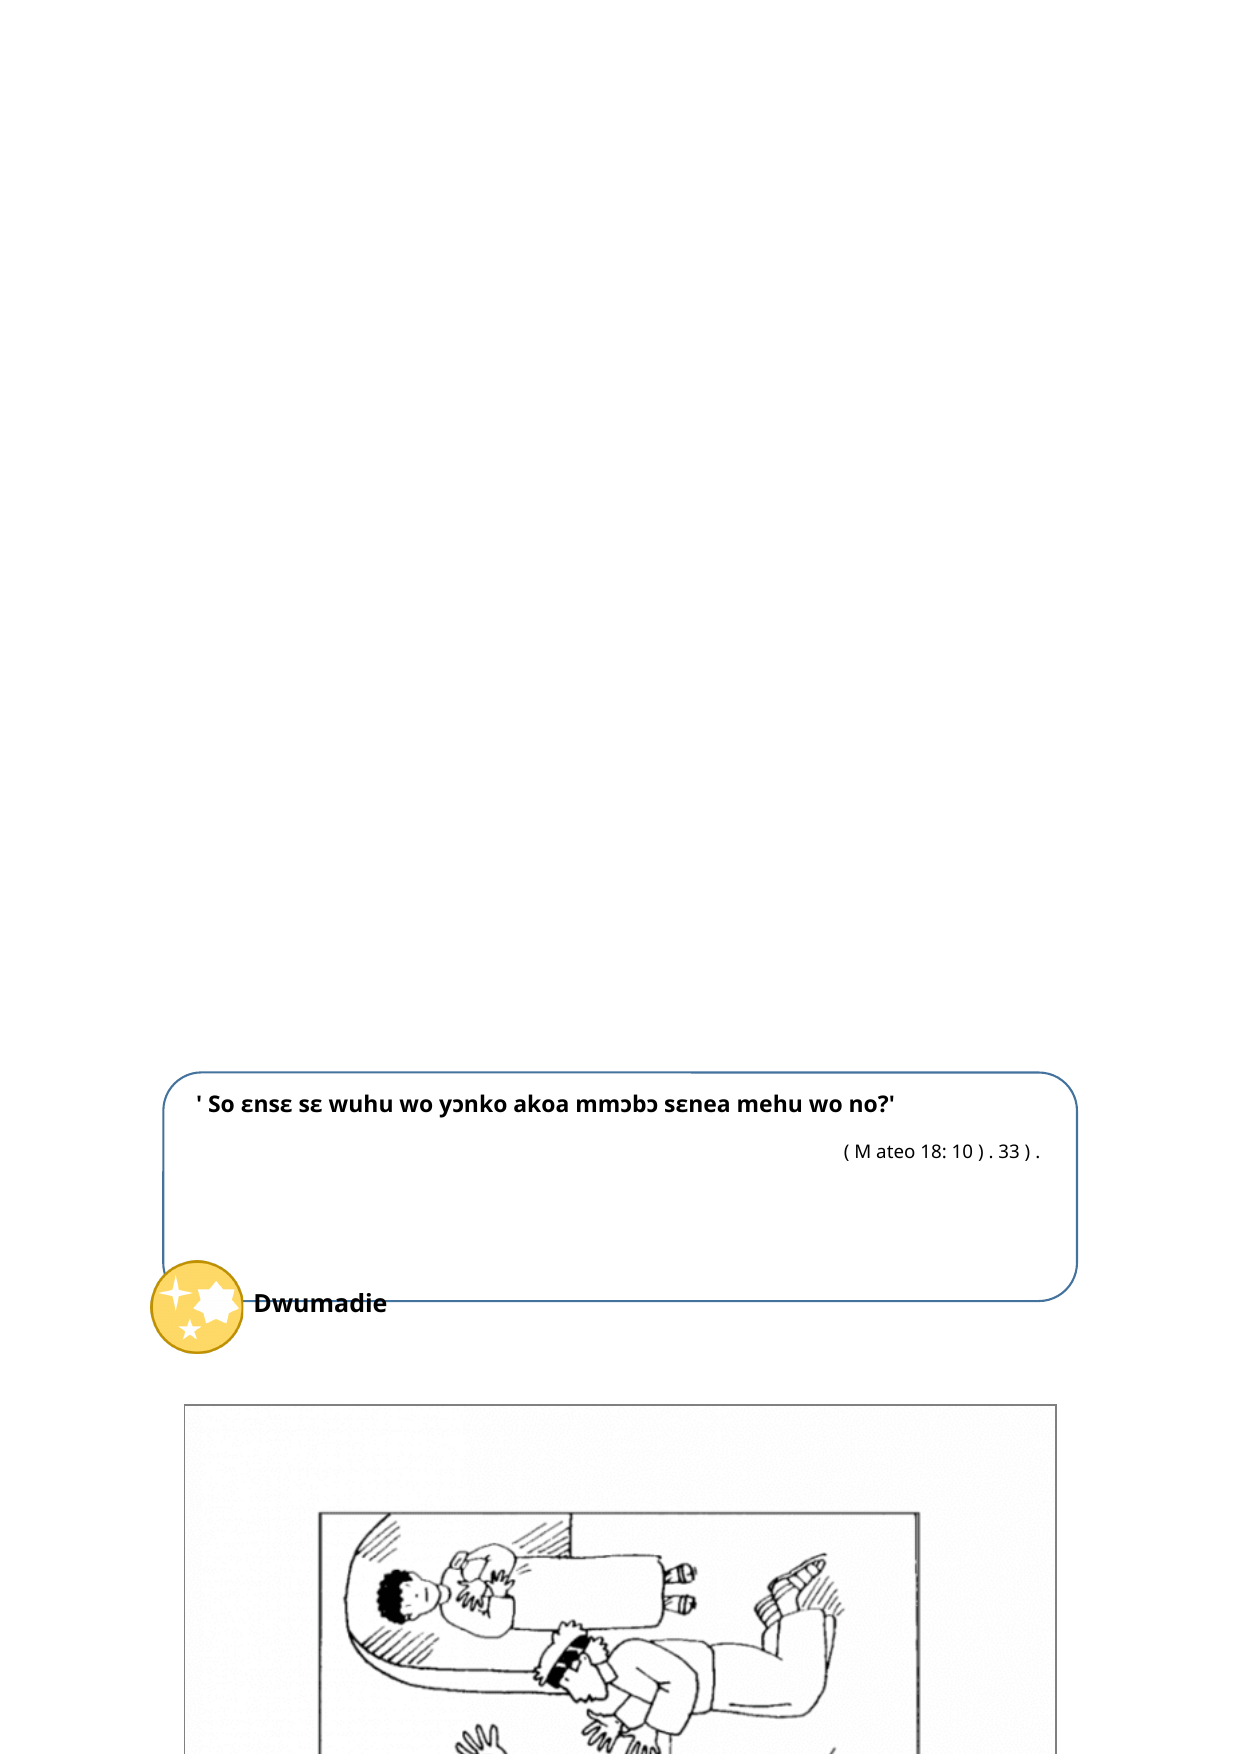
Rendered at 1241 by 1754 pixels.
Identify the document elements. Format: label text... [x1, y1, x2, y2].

picture [185, 1406, 1055, 1754]
text Dwumadie [244, 1286, 1090, 1320]
text ( M ateo 18: 10 ) . 33 ) . [150, 1138, 1090, 1163]
picture [150, 1260, 244, 1354]
text ' So ɛnsɛ sɛ wuhu wo yɔnko akoa mmɔbɔ sɛnea mehu wo no?' [150, 1088, 1090, 1119]
